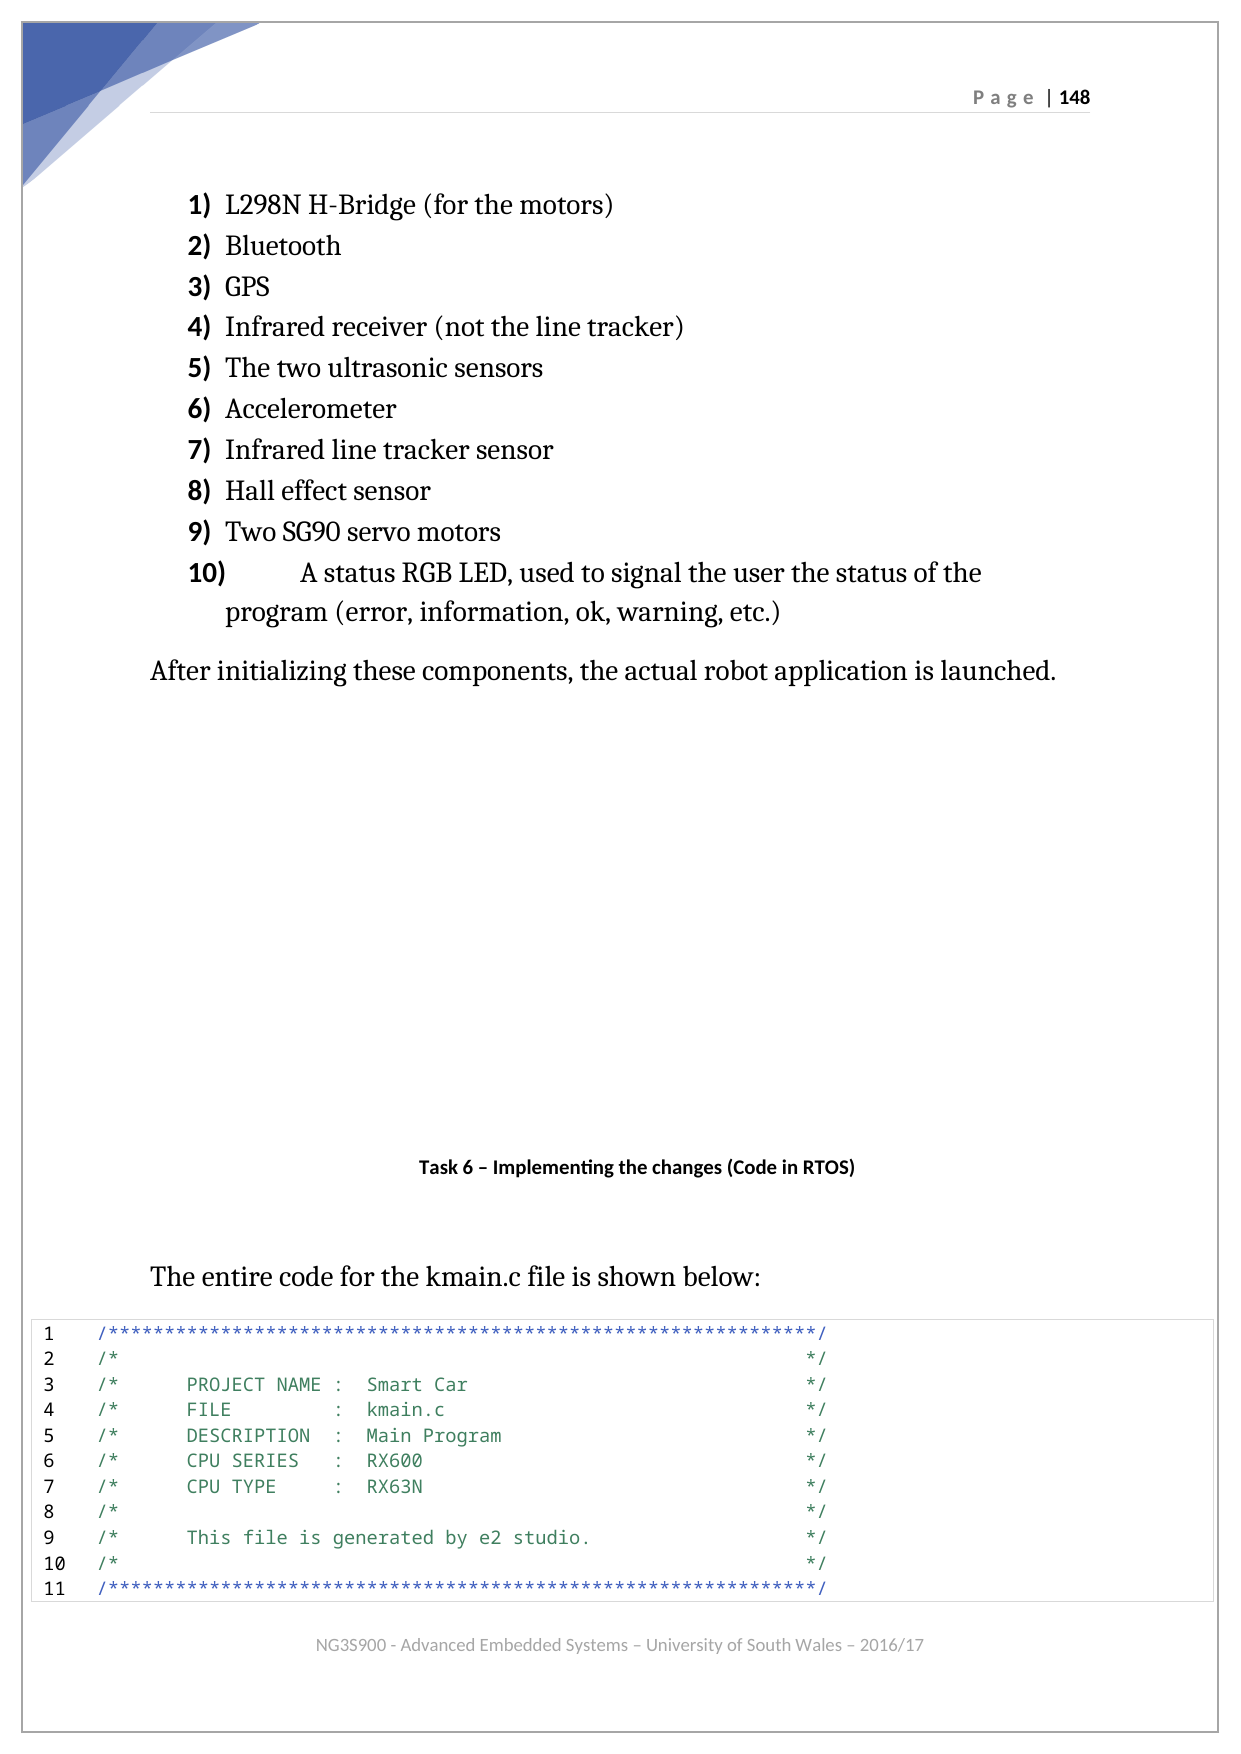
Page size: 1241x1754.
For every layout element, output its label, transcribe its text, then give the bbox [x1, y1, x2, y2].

list Infrared line tracker sensor [187, 431, 1090, 467]
list Infrared receiver (not the line tracker) [187, 308, 1090, 344]
list Bluetooth [187, 227, 1090, 262]
list Accelerometer [187, 390, 1090, 426]
list L298N H-Bridge (for the motors) [187, 186, 1090, 221]
picture [23, 23, 264, 190]
list A status RGB LED, used to signal the user the status of the program (error, information, ok, warning, etc.) [187, 554, 1090, 628]
list Two SG90 servo motors [187, 513, 1090, 549]
list GPS [187, 268, 1090, 303]
text After initializing these components, the actual robot application is launched. [150, 654, 1090, 688]
list Hall effect sensor [187, 472, 1090, 508]
text The entire code for the kmain.c file is shown below: [150, 1260, 1090, 1293]
list The two ultrasonic sensors [187, 349, 1090, 385]
